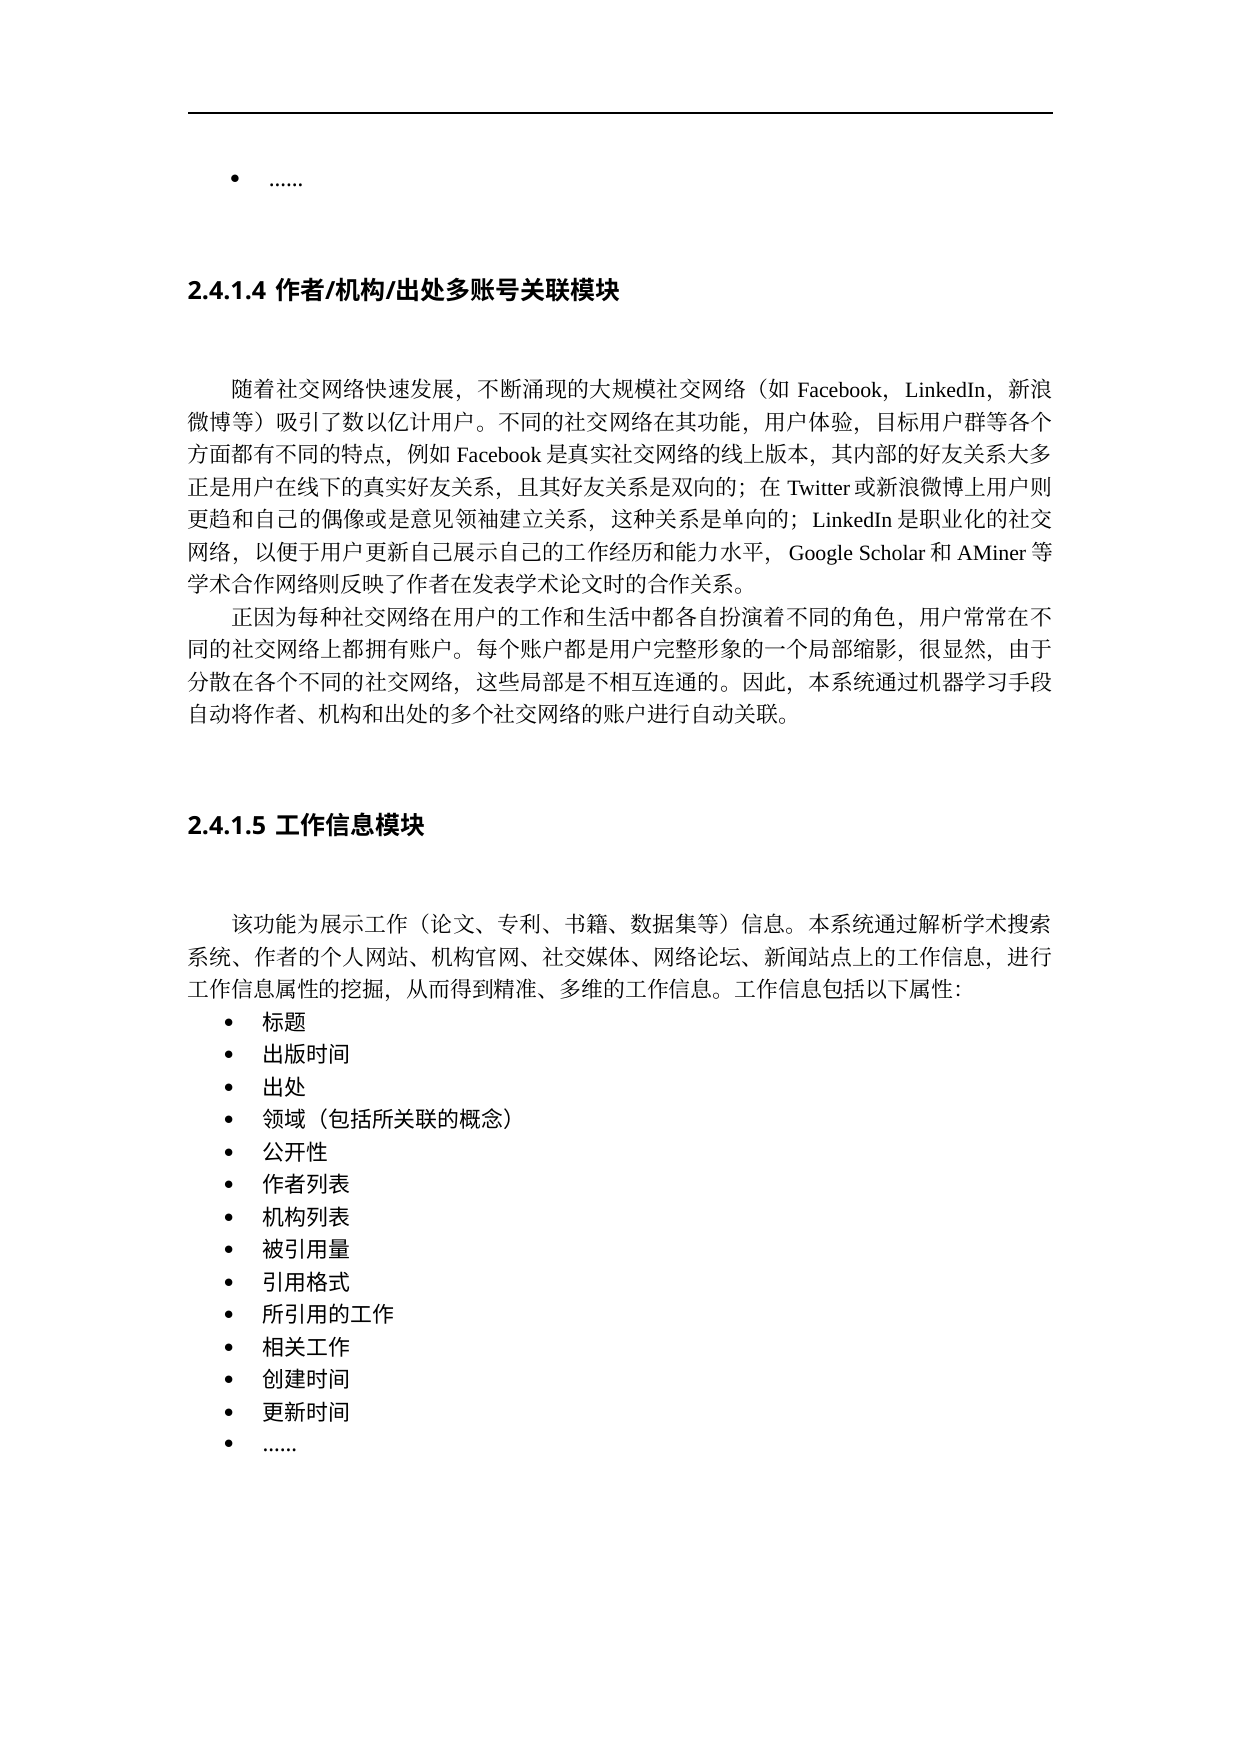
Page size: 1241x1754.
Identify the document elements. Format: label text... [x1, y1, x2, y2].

list …… [225, 1427, 1053, 1459]
list 出版时间 [225, 1037, 1053, 1069]
list 创建时间 [225, 1362, 1053, 1394]
subtitle 作者/机构/出处多账号关联模块 [187, 256, 1053, 321]
list 机构列表 [225, 1199, 1053, 1232]
subtitle 工作信息模块 [187, 791, 1053, 856]
list 更新时间 [225, 1394, 1053, 1427]
text 正因为每种社交网络在用户的工作和生活中都各自扮演着不同的角色，用户常常在不同的社交网络上都拥有账户。每个账户都是用户完整形象的一个局部缩影，很显然，由于分散在各个不同的社交网络，这些局部是不相互连通的。因此，本系统通过机器学习手段，自动将作者、机构和出处的多个社交网络的账户进行自动关联。 [187, 599, 1053, 729]
list 被引用量 [225, 1232, 1053, 1264]
list 领域（包括所关联的概念） [225, 1102, 1053, 1134]
list …… [231, 162, 1053, 194]
list 出处 [225, 1069, 1053, 1102]
list 引用格式 [225, 1264, 1053, 1297]
list 相关工作 [225, 1329, 1053, 1362]
list 标题 [225, 1004, 1053, 1037]
list 公开性 [225, 1134, 1053, 1167]
list 所引用的工作 [225, 1297, 1053, 1329]
text 随着社交网络快速发展，不断涌现的大规模社交网络（如Facebook，LinkedIn，新浪微博等）吸引了数以亿计用户。不同的社交网络在其功能，用户体验，目标用户群等各个方面都有不同的特点，例如Facebook是真实社交网络的线上版本，其内部的好友关系大多正是用户在线下的真实好友关系，且其好友关系是双向的；在Twitter或新浪微博上用户则更趋和自己的偶像或是意见领袖建立关系，这种关系是单向的；LinkedIn是职业化的社交网络，以便于用户更新自己展示自己的工作经历和能力水平，Google Scholar和AMiner等学术合作网络则反映了作者在发表学术论文时的合作关系。 [187, 372, 1053, 599]
text 该功能为展示工作（论文、专利、书籍、数据集等）信息。本系统通过解析学术搜索系统、作者的个人网站、机构官网、社交媒体、网络论坛、新闻站点上的工作信息，进行工作信息属性的挖掘，从而得到精准、多维的工作信息。工作信息包括以下属性： [187, 907, 1053, 1004]
list 作者列表 [225, 1167, 1053, 1199]
